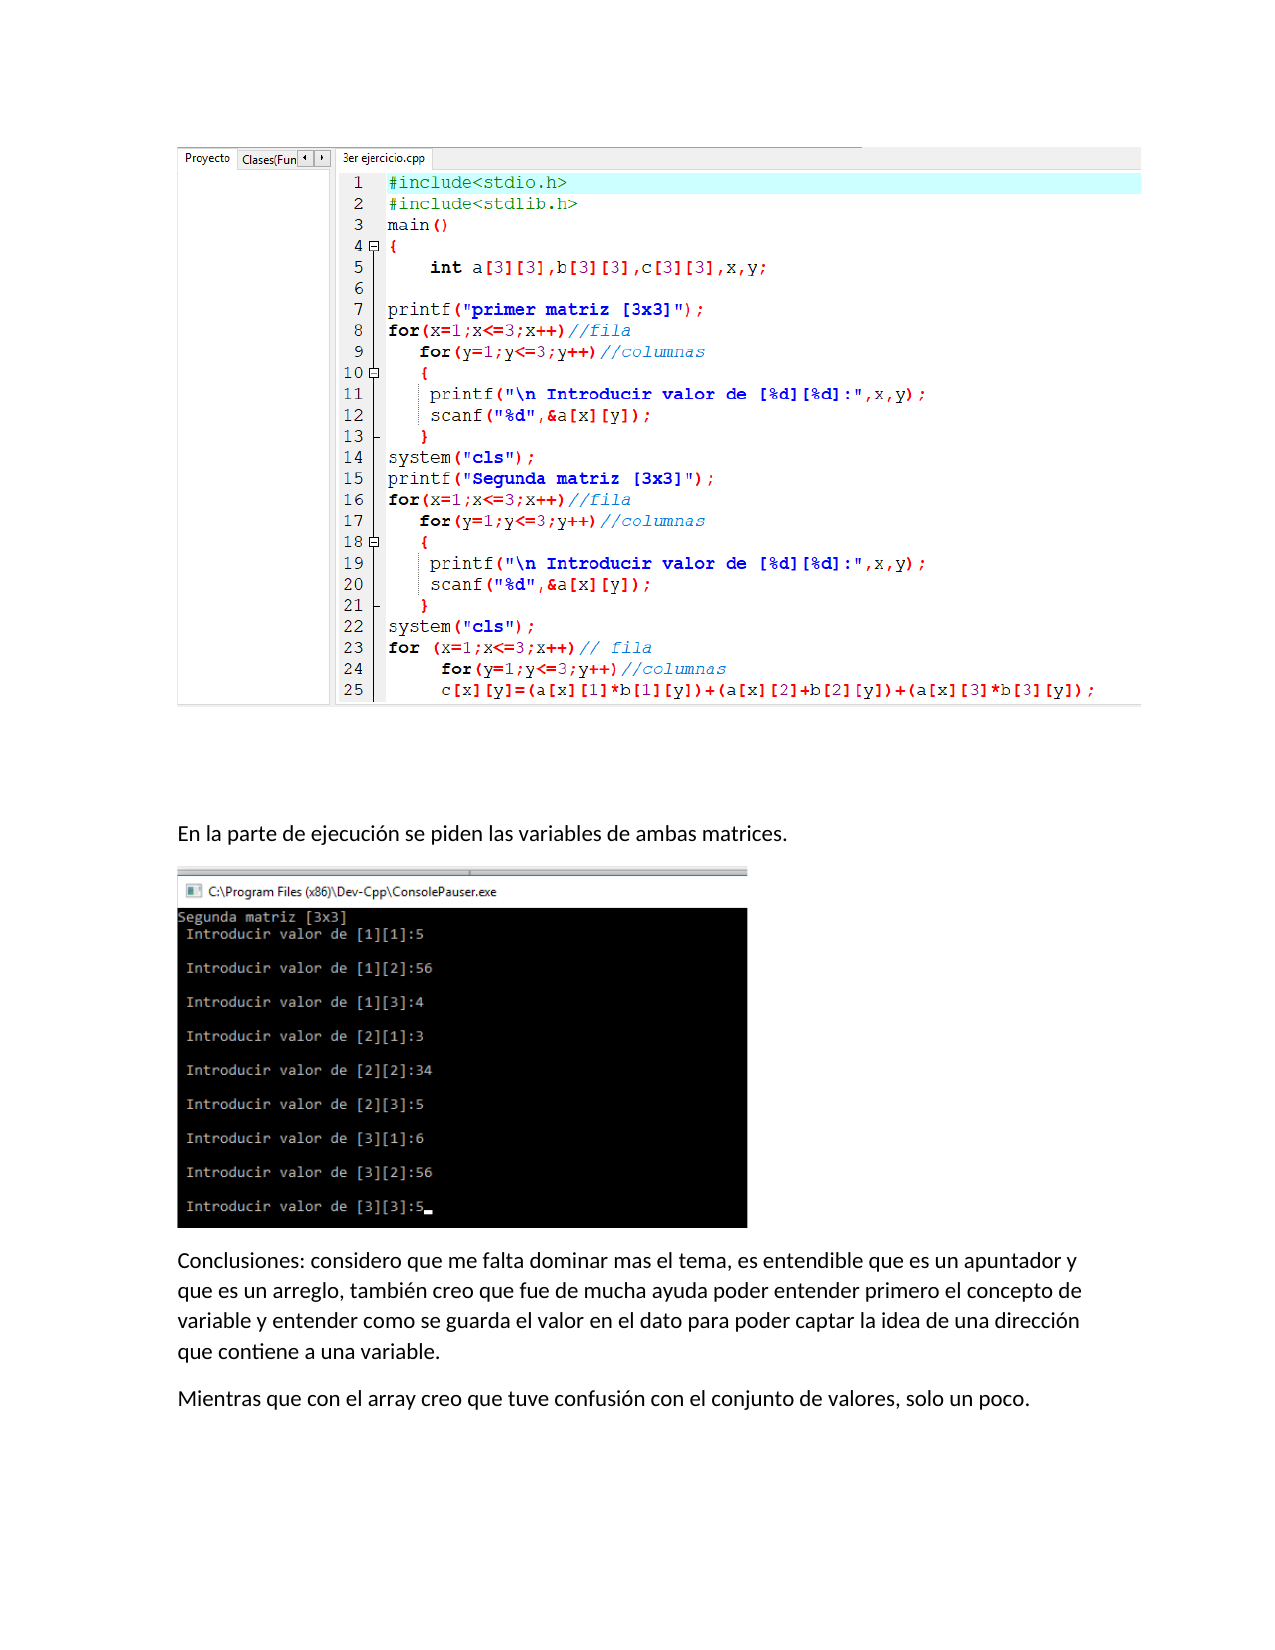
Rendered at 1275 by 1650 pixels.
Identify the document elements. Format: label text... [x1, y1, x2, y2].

text En la parte de ejecución se piden las variables de ambas matrices. [177, 819, 1098, 848]
text Conclusiones: considero que me falta dominar mas el tema, es entendible que es un apuntador y que es un arreglo, también creo que fue de mucha ayuda poder entender primero el concepto de variable y entender como se guarda el valor en el dato para poder captar la idea de una dirección que contiene a una variable. [177, 1246, 1098, 1365]
picture [177, 147, 1142, 707]
picture [177, 866, 748, 1228]
text Mientras que con el array creo que tuve confusión con el conjunto de valores, solo un poco. [177, 1384, 1098, 1412]
